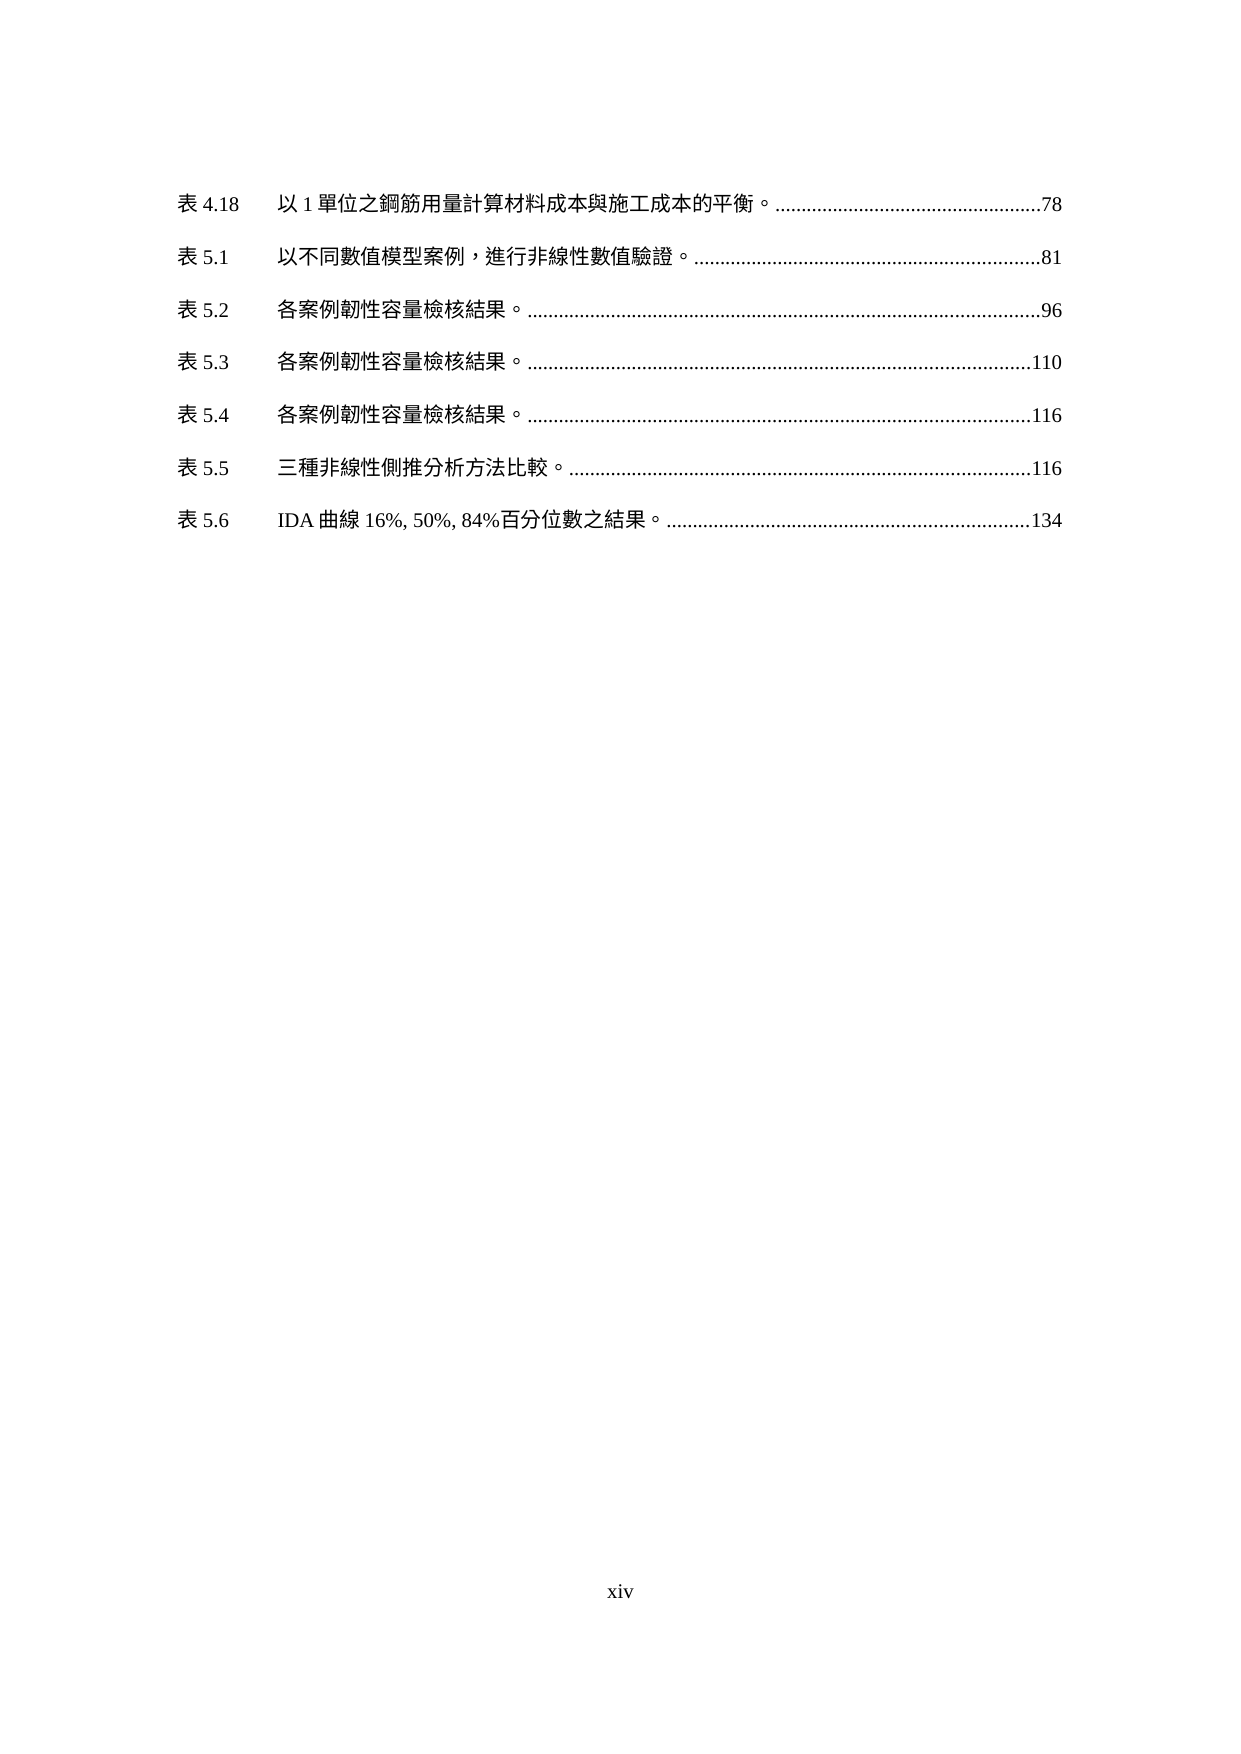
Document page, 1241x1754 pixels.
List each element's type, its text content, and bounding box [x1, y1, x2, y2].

text 表 5.4 各案例韌性容量檢核結果。 116 [177, 394, 1063, 432]
text 表 5.6 IDA曲線16%, 50%, 84%百分位數之結果。 134 [177, 500, 1063, 537]
text 表 4.18 以1單位之鋼筋用量計算材料成本與施工成本的平衡。 78 [177, 184, 1063, 222]
text 表 5.2 各案例韌性容量檢核結果。 96 [177, 289, 1063, 327]
text 表 5.3 各案例韌性容量檢核結果。 110 [177, 342, 1063, 379]
text 表 5.1 以不同數值模型案例，進行非線性數值驗證。 81 [177, 237, 1063, 274]
text 表 5.5 三種非線性側推分析方法比較。 116 [177, 447, 1063, 484]
